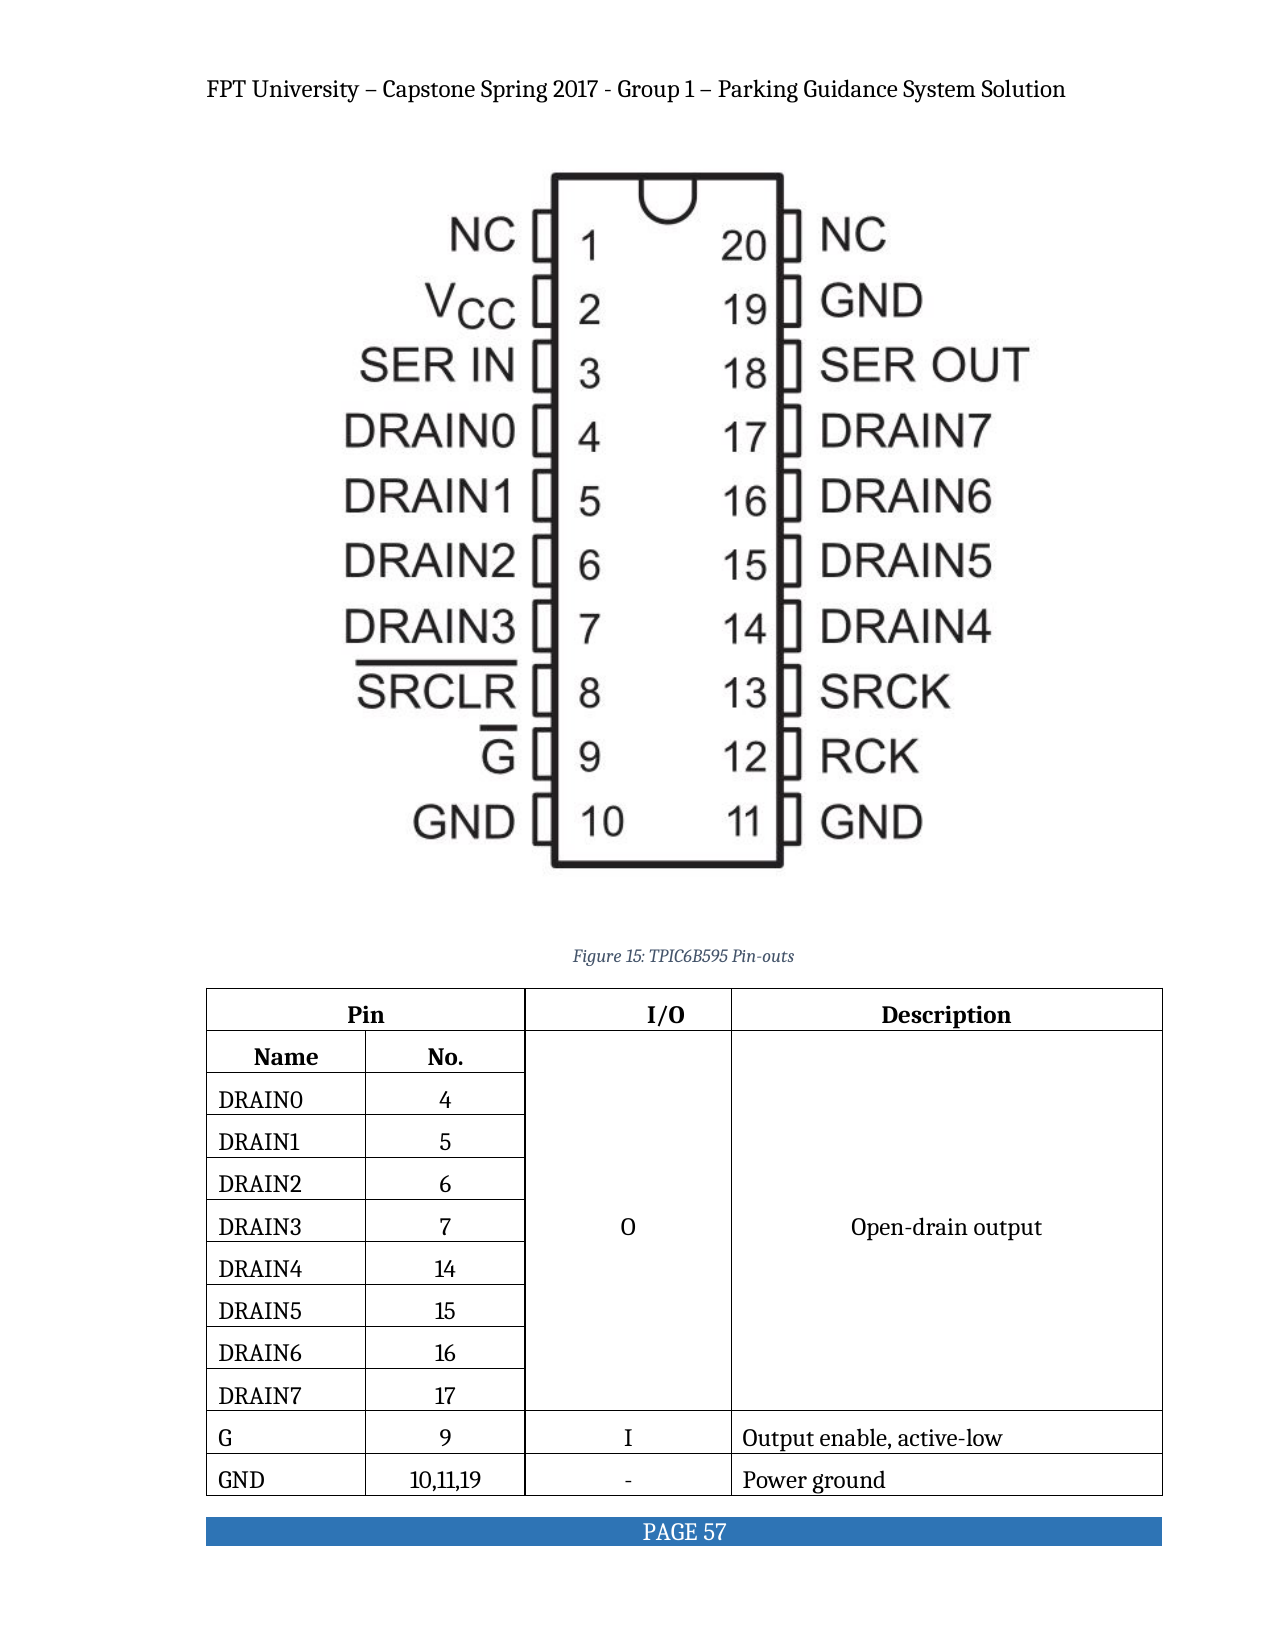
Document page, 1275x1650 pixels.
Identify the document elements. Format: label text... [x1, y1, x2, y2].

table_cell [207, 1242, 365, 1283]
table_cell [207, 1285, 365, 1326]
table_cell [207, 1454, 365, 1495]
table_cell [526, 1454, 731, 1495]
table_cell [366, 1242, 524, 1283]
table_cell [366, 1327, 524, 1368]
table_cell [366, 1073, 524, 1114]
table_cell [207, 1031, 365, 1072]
text Figure 15: TPIC6B595 Pin-outs [206, 945, 1162, 967]
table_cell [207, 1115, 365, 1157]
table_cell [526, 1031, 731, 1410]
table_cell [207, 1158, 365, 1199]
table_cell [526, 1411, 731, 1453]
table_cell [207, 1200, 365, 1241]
picture [321, 150, 1048, 929]
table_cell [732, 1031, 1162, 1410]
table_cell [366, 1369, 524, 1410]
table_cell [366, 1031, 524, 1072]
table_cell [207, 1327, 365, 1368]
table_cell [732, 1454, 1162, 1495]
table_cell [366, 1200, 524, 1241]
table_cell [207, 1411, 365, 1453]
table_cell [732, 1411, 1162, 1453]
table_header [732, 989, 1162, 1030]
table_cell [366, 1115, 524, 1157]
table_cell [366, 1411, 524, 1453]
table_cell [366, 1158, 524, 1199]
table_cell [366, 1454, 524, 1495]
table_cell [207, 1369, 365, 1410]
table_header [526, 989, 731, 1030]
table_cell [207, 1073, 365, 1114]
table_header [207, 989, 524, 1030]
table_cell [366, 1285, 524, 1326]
